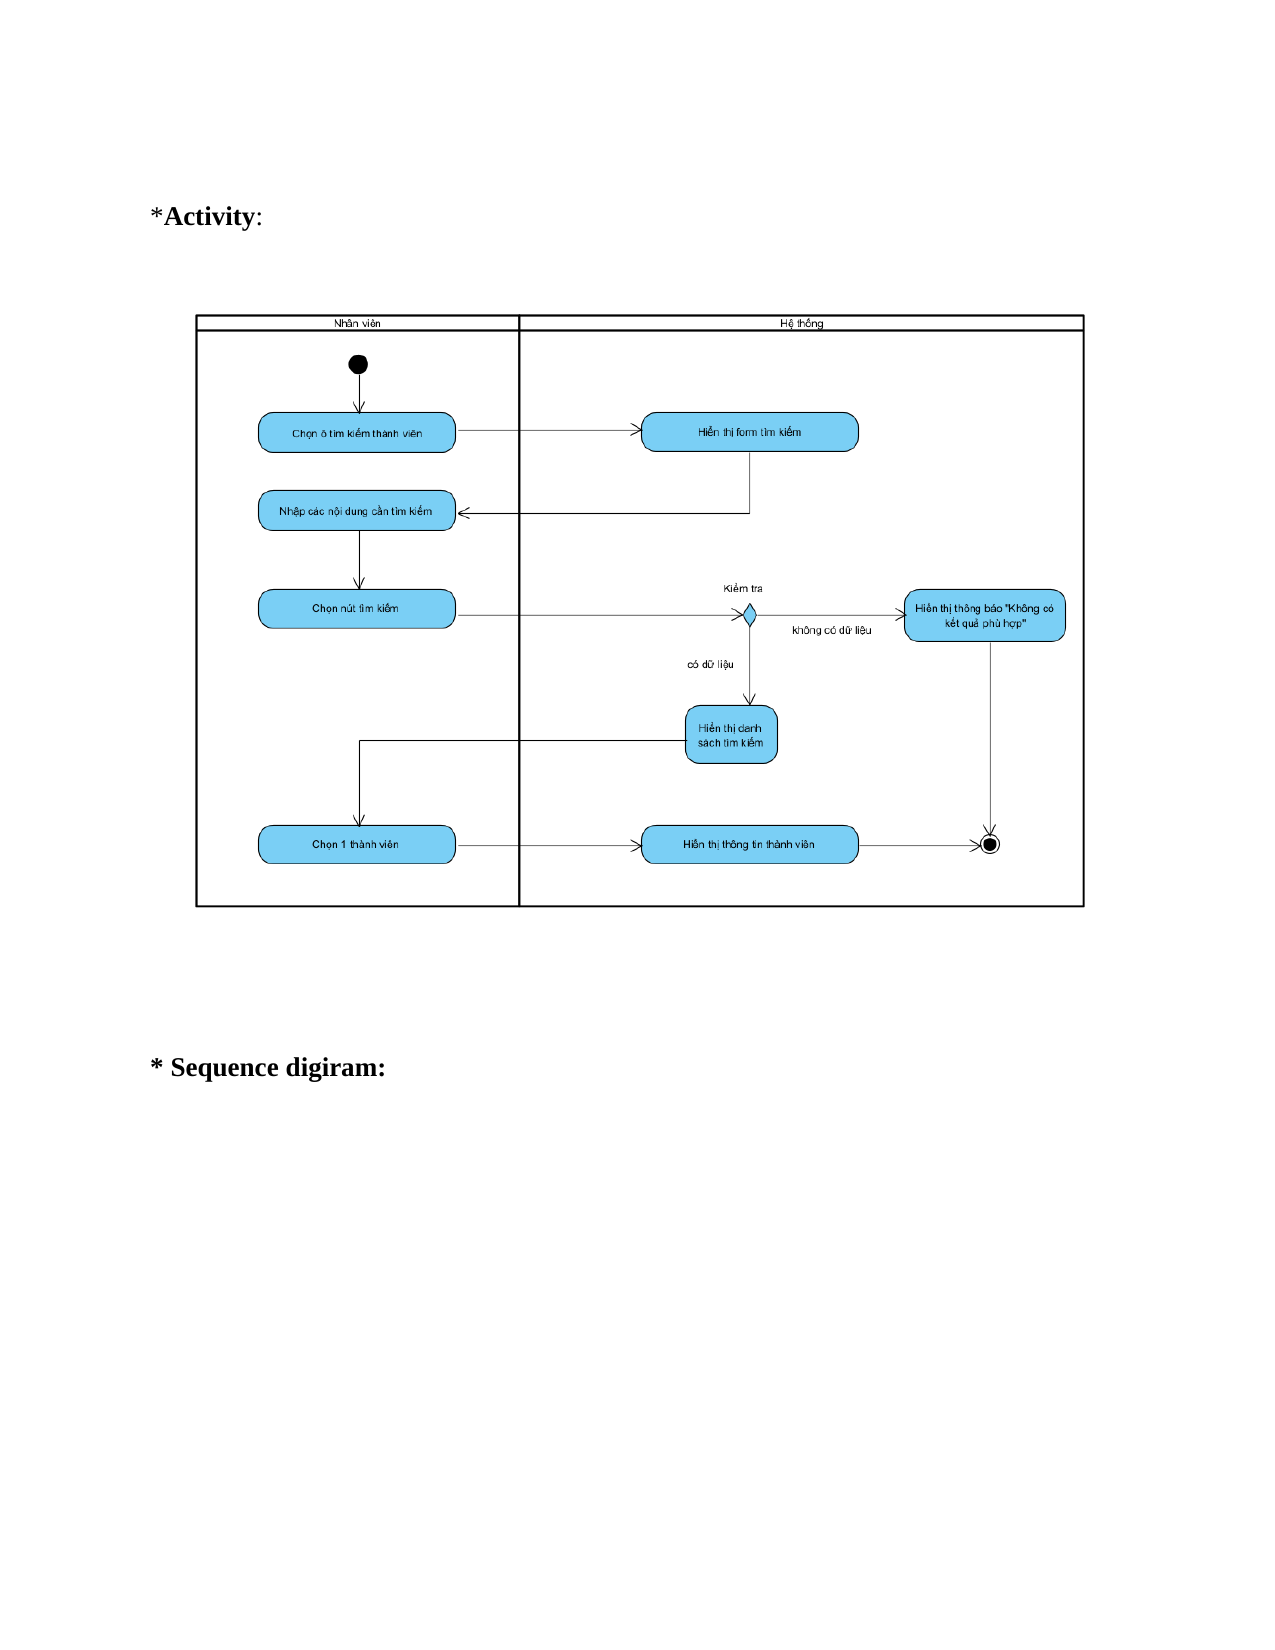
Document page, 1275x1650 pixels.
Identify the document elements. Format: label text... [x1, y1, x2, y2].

text * Sequence digiram: [150, 1051, 1125, 1082]
text *Activity: [150, 200, 1125, 231]
picture [150, 300, 1125, 932]
